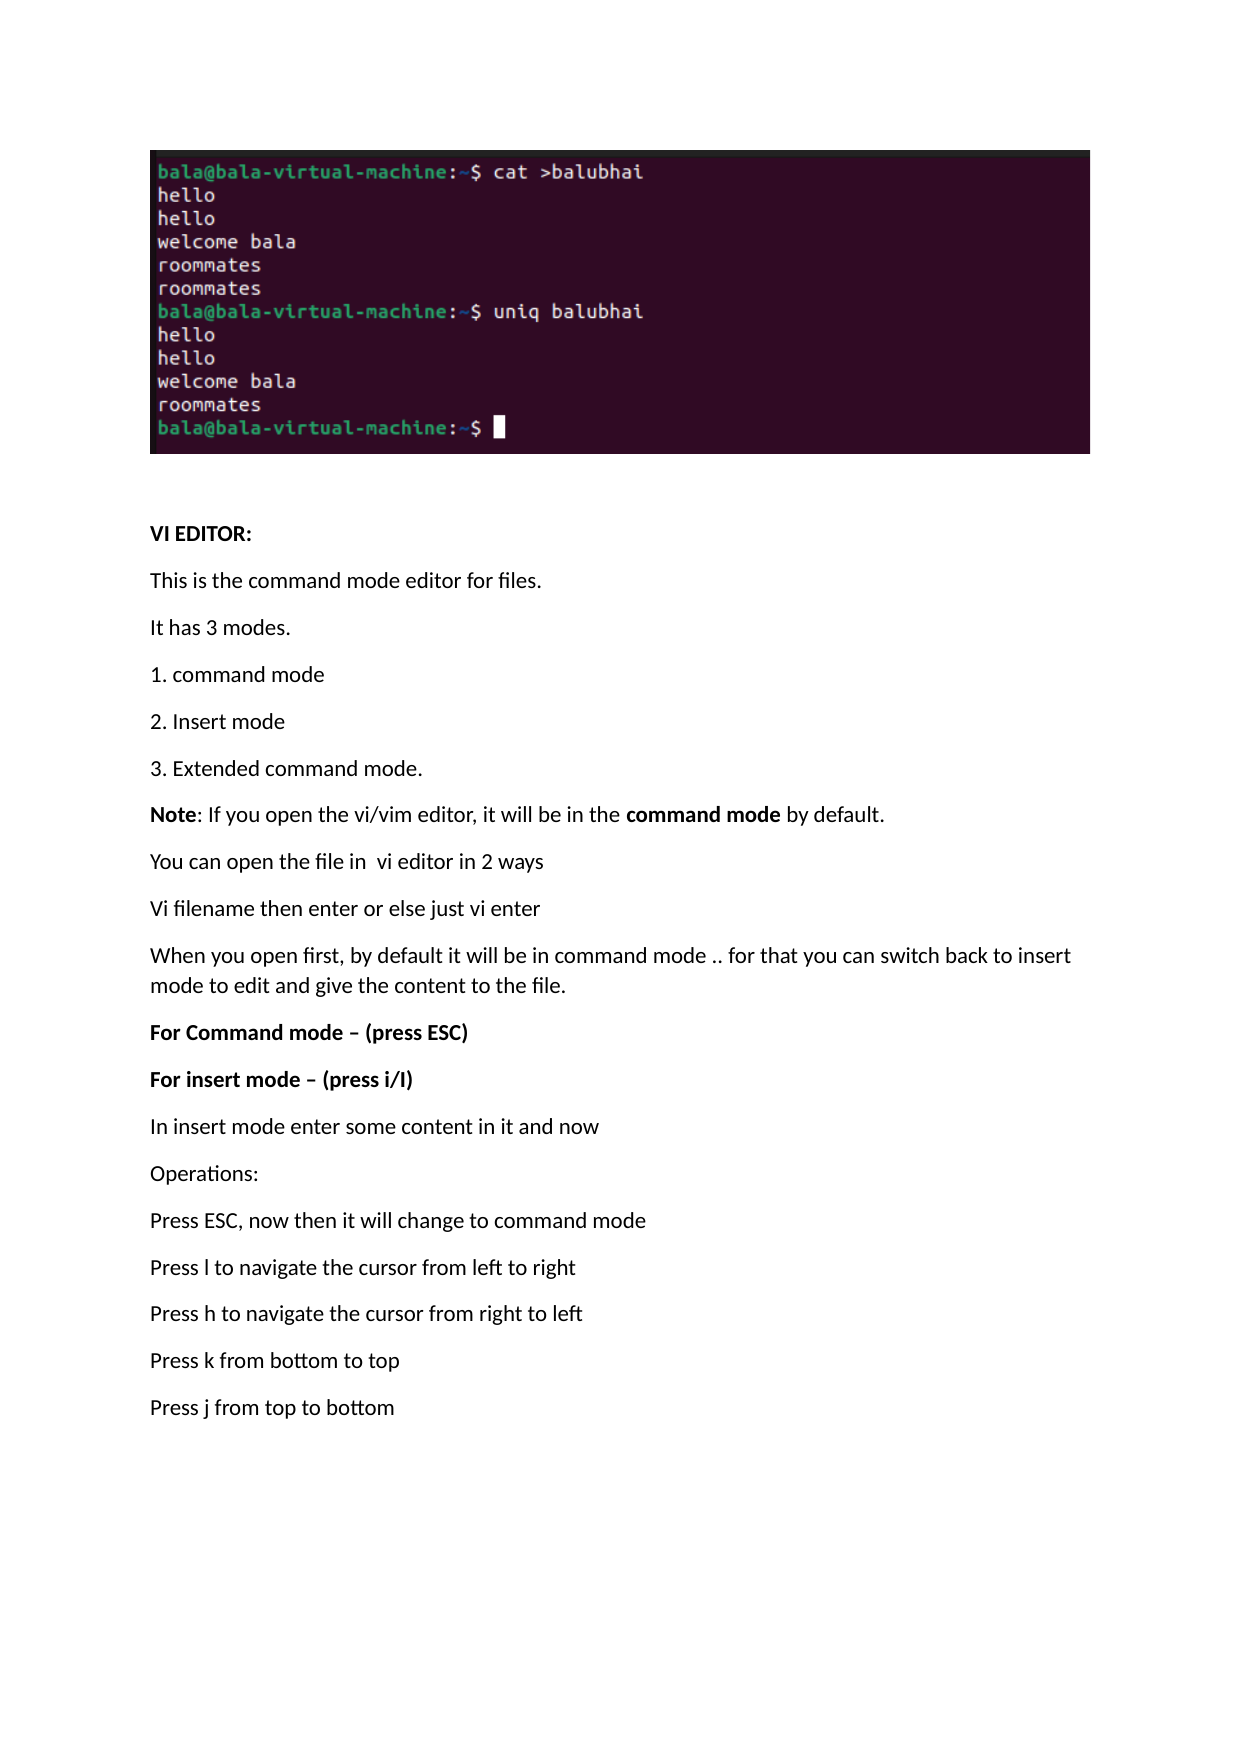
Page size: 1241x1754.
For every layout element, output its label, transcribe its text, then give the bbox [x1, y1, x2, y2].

text For insert mode – (press i/I) [150, 1065, 1090, 1093]
text Press l to navigate the cursor from left to right [150, 1253, 1090, 1281]
text 1. command mode [150, 660, 1090, 688]
text This is the command mode editor for files. [150, 566, 1090, 594]
text For Command mode – (press ESC) [150, 1018, 1090, 1046]
text Press ESC, now then it will change to command mode [150, 1206, 1090, 1234]
text Vi filename then enter or else just vi enter [150, 894, 1090, 922]
text Note: If you open the vi/vim editor, it will be in the command mode by default. [150, 801, 1090, 828]
picture [150, 150, 1091, 454]
text 3. Extended command mode. [150, 754, 1090, 782]
text Press j from top to bottom [150, 1393, 1090, 1421]
text VI EDITOR: [150, 519, 1090, 547]
text Operations: [150, 1159, 1090, 1187]
text It has 3 modes. [150, 613, 1090, 641]
text Press k from bottom to top [150, 1346, 1090, 1374]
text You can open the file in vi editor in 2 ways [150, 847, 1090, 875]
text 2. Insert mode [150, 707, 1090, 735]
text In insert mode enter some content in it and now [150, 1112, 1090, 1140]
text Press h to navigate the cursor from right to left [150, 1299, 1090, 1327]
text When you open first, by default it will be in command mode .. for that you can switch back to insert mode to edit and give the content to the file. [150, 941, 1090, 999]
